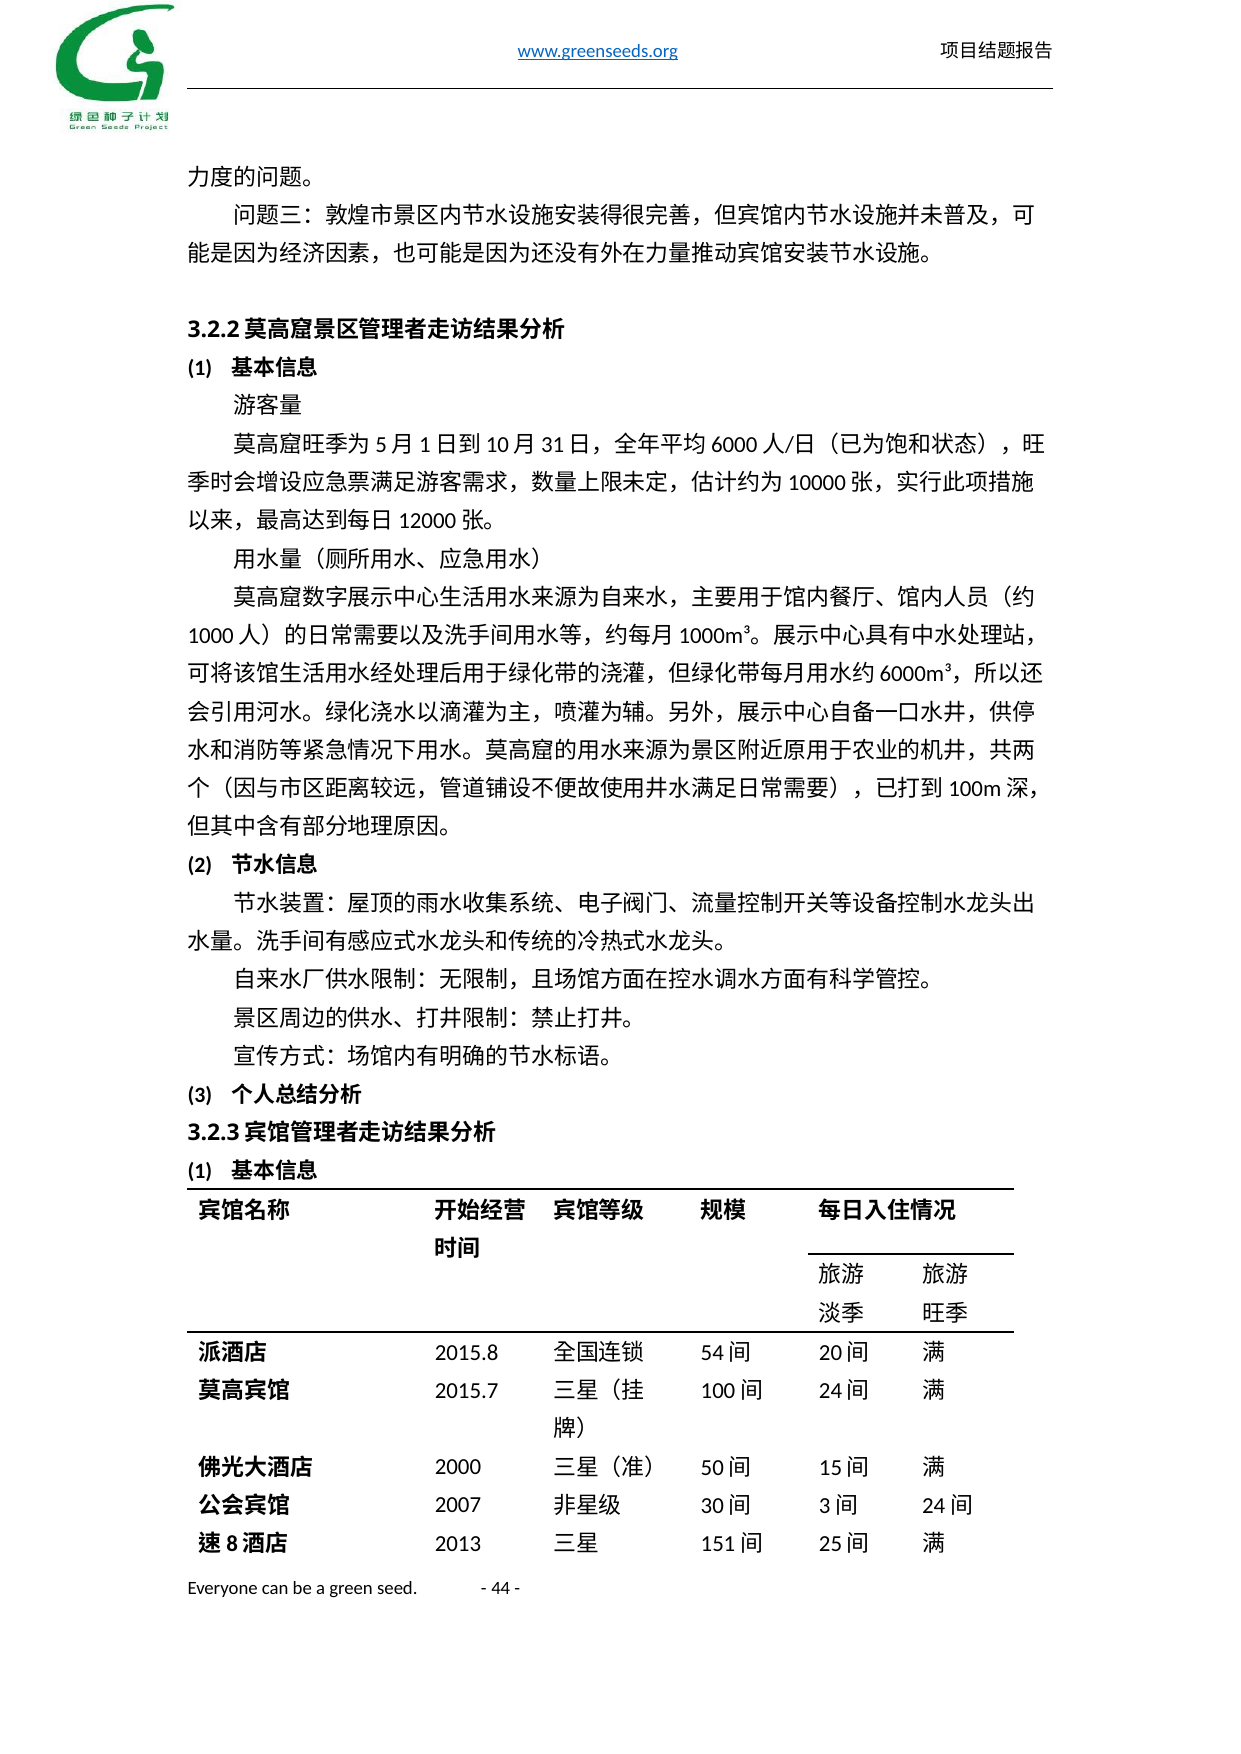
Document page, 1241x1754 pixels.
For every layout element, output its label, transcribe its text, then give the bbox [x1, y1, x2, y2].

table_cell 100间 [689, 1371, 807, 1447]
text 问题三：敦煌市景区内节水设施安装得很完善，但宾馆内节水设施并未普及，可能是因为经济因素，也可能是因为还没有外在力量推动宾馆安装节水设施。 [187, 194, 1053, 271]
table_header 宾馆名称 [187, 1190, 423, 1331]
table_cell 满 [911, 1447, 1014, 1485]
table_cell 三星（准） [542, 1447, 689, 1485]
table_cell 旅游 淡季 [808, 1255, 911, 1331]
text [187, 156, 1053, 194]
table_cell 2000 [423, 1447, 542, 1485]
list 个人总结分析 [187, 1073, 1053, 1112]
table_cell 3间 [808, 1485, 911, 1524]
list 基本信息 [187, 1150, 1053, 1188]
table_cell 151间 [689, 1524, 807, 1562]
text 莫高窟数字展示中心生活用水来源为自来水，主要用于馆内餐厅、馆内人员（约1000人）的日常需要以及洗手间用水等，约每月1000m³。展示中心具有中水处理站，可将该馆生活用水经处理后用于绿化带的浇灌，但绿化带每月用水约6000m³，所以还会引用河水。绿化浇水以滴灌为主，喷灌为辅。另外，展示中心自备一口水井，供停水和消防等紧急情况下用水。莫高窟的用水来源为景区附近原用于农业的机井，共两个（因与市区距离较远，管道铺设不便故使用井水满足日常需要），已打到100m深，但其中含有部分地理原因。 [187, 576, 1053, 844]
subtitle 3.2.2莫高窟景区管理者走访结果分析 [187, 309, 1053, 347]
table_cell 20间 [808, 1333, 911, 1371]
table_cell 25间 [808, 1524, 911, 1562]
table_cell 全国连锁 [542, 1333, 689, 1371]
table_cell 24间 [808, 1371, 911, 1447]
table_cell 三星（挂牌） [542, 1371, 689, 1447]
text 宣传方式：场馆内有明确的节水标语。 [187, 1035, 1053, 1073]
table_cell 莫高宾馆 [187, 1371, 423, 1447]
table_cell 2015.7 [423, 1371, 542, 1447]
table_header 规模 [689, 1190, 807, 1331]
table_cell 三星 [542, 1524, 689, 1562]
table_cell 公会宾馆 [187, 1485, 423, 1524]
table_cell 2015.8 [423, 1333, 542, 1371]
table_header 宾馆等级 [542, 1190, 689, 1331]
table_cell 50间 [689, 1447, 807, 1485]
text 节水装置：屋顶的雨水收集系统、电子阀门、流量控制开关等设备控制水龙头出水量。洗手间有感应式水龙头和传统的冷热式水龙头。 [187, 882, 1053, 959]
table_cell 15间 [808, 1447, 911, 1485]
list 基本信息 [187, 347, 1053, 385]
table_cell 满 [911, 1524, 1014, 1562]
table_cell 旅游 旺季 [911, 1255, 1014, 1331]
table_cell 24间 [911, 1485, 1014, 1524]
table_cell 30间 [689, 1485, 807, 1524]
table_header 每日入住情况 [808, 1190, 1014, 1253]
text 用水量（厕所用水、应急用水） [187, 538, 1053, 576]
table_cell 非星级 [542, 1485, 689, 1524]
table_cell 2007 [423, 1485, 542, 1524]
list 节水信息 [187, 844, 1053, 882]
table_cell 2013 [423, 1524, 542, 1562]
table_header 开始经营时间 [423, 1190, 542, 1331]
subtitle 3.2.3宾馆管理者走访结果分析 [187, 1112, 1053, 1150]
text 景区周边的供水、打井限制：禁止打井。 [187, 997, 1053, 1035]
table_cell 速8酒店 [187, 1524, 423, 1562]
table_cell 54间 [689, 1333, 807, 1371]
text 自来水厂供水限制：无限制，且场馆方面在控水调水方面有科学管控。 [187, 959, 1053, 997]
table_cell 派酒店 [187, 1333, 423, 1371]
picture [47, 0, 188, 134]
text 游客量 [187, 385, 1053, 423]
text 莫高窟旺季为5月1日到10月31日，全年平均6000人/日（已为饱和状态），旺季时会增设应急票满足游客需求，数量上限未定，估计约为10000张，实行此项措施以来，最高达到每日12000张。 [187, 423, 1053, 538]
table_cell 满 [911, 1333, 1014, 1371]
table_cell 满 [911, 1371, 1014, 1447]
table_cell 佛光大酒店 [187, 1447, 423, 1485]
